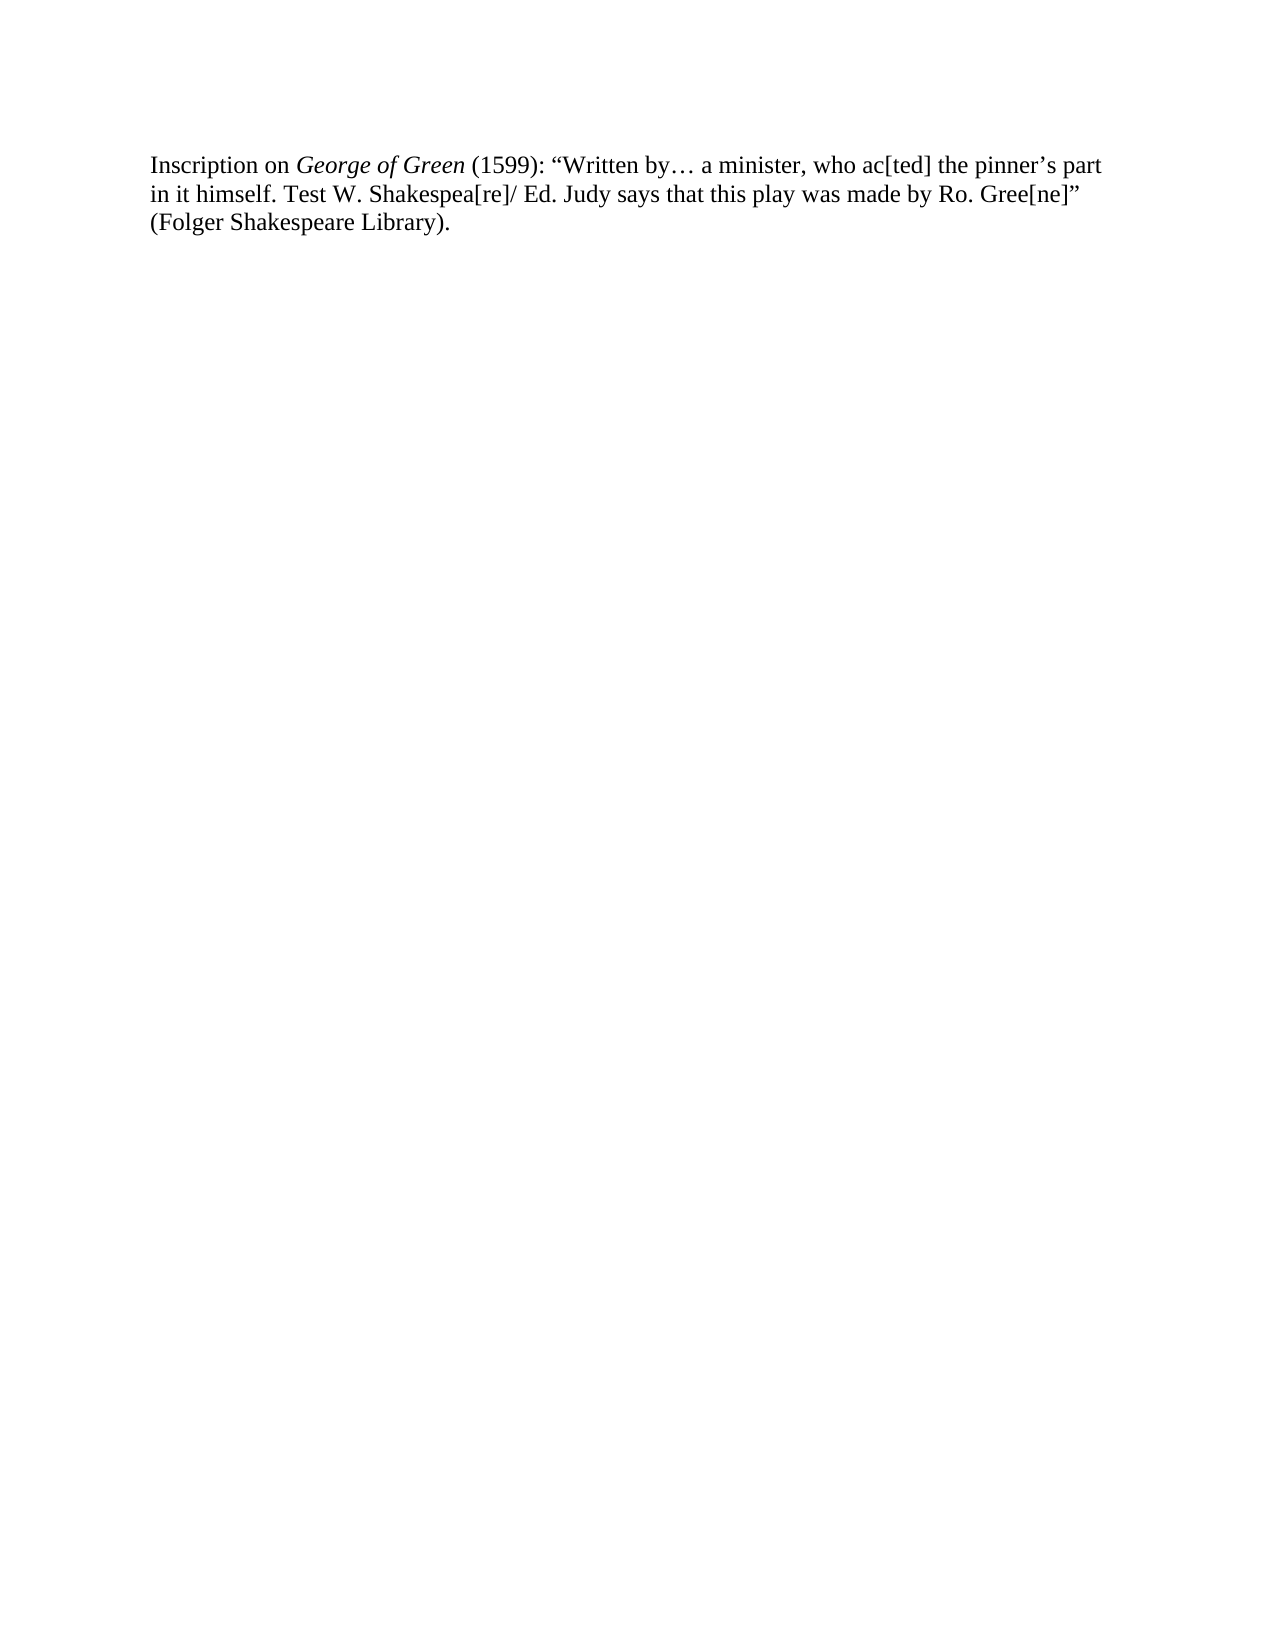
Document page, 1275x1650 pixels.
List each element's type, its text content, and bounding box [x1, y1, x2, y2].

text Inscription on George of Green (1599): “Written by… a minister, who ac[ted] the pinner’s part in it himself. Test W. Shakespea[re]/ Ed. Judy says that this play was made by Ro. Gree[ne]” (Folger Shakespeare Library). [150, 150, 1125, 236]
